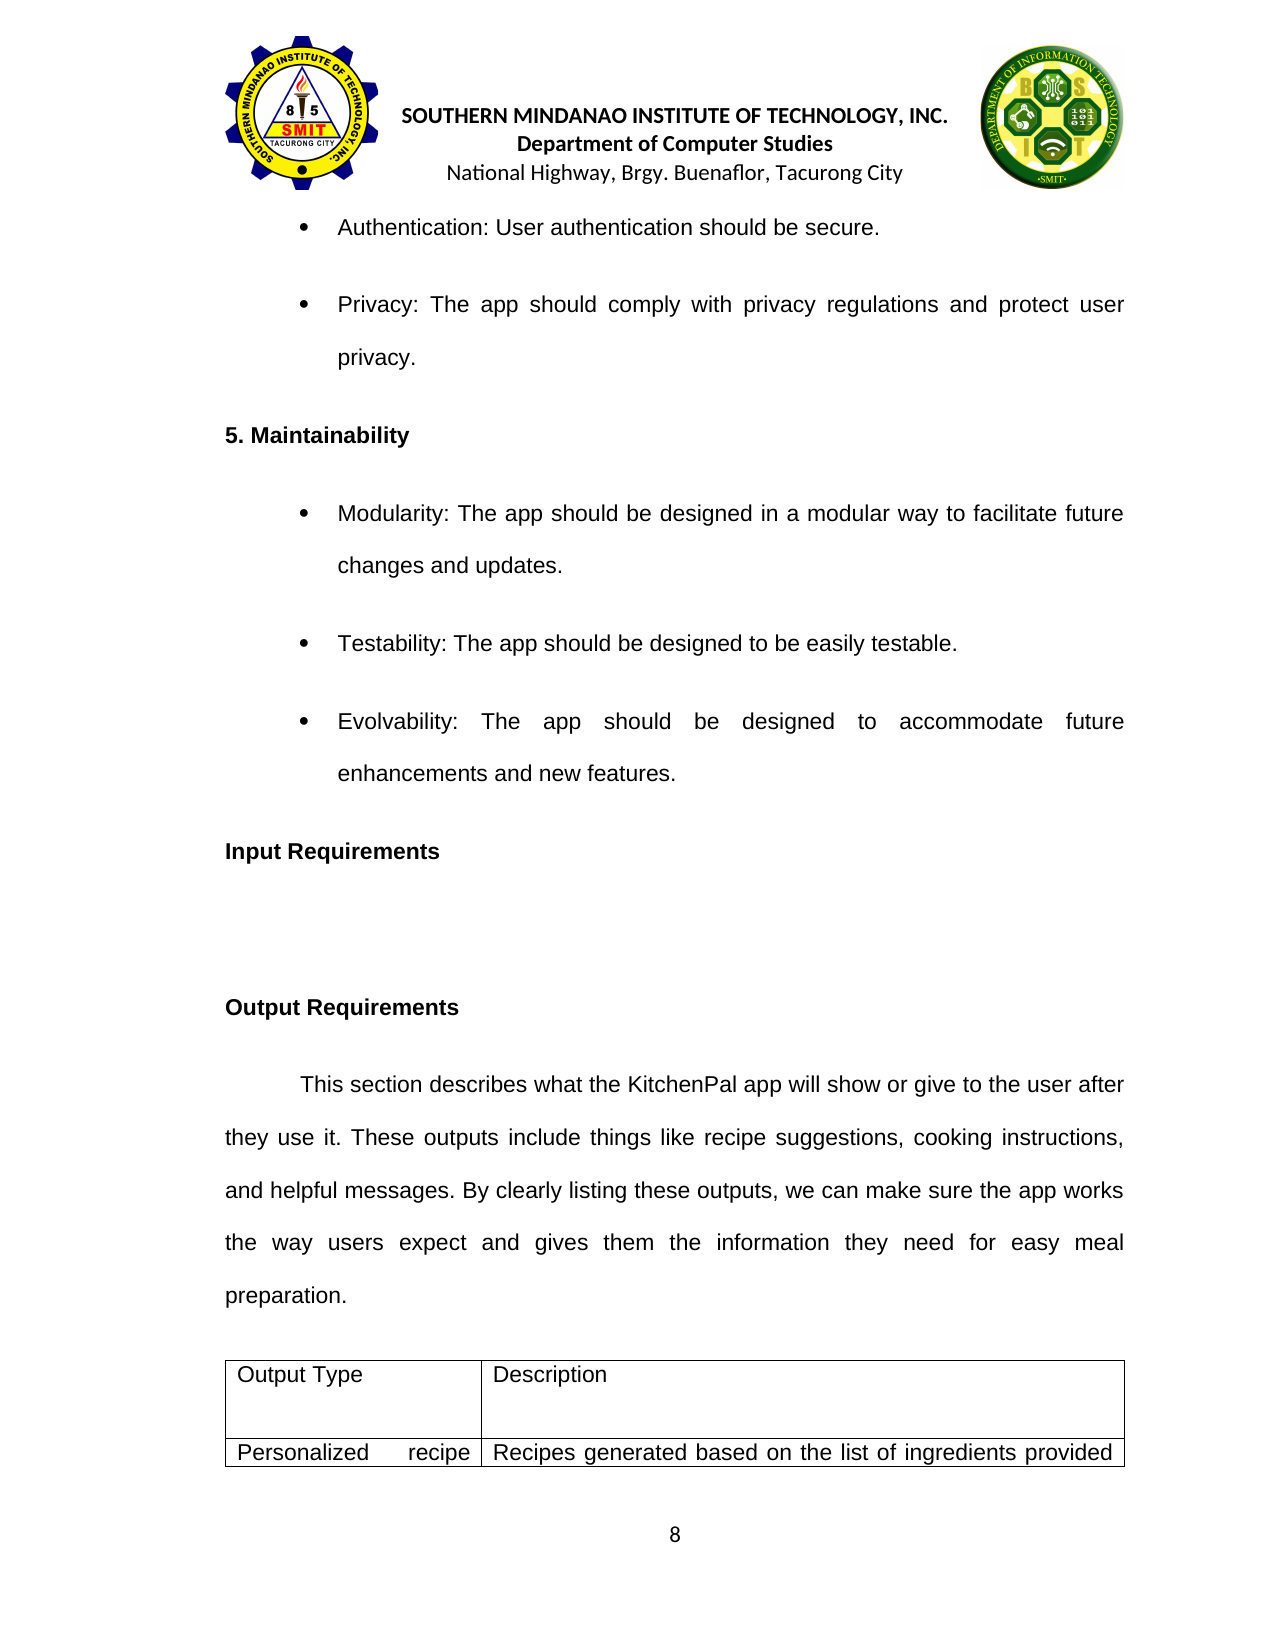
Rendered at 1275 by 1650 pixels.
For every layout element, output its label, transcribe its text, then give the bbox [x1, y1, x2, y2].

table_cell Recipes generated based on the list of ingredients provided by the user. [482, 1439, 1124, 1466]
list Modularity: The app should be designed in a modular way to facilitate future changes and updates. [300, 499, 1125, 578]
text This section describes what the KitchenPal app will show or give to the user after they use it. These outputs include things like recipe suggestions, cooking instructions, and helpful messages. By clearly listing these outputs, we can make sure the app works the way users expect and gives them the information they need for easy meal preparation. [225, 1071, 1125, 1308]
text Input Requirements [225, 838, 1125, 864]
picture [225, 36, 379, 190]
picture [980, 45, 1124, 189]
list Testability: The app should be designed to be easily testable. [300, 630, 1125, 656]
list Evolvability: The app should be designed to accommodate future enhancements and new features. [300, 708, 1125, 787]
list Privacy: The app should comply with privacy regulations and protect user privacy. [300, 291, 1125, 370]
table_header Output Type [226, 1361, 481, 1438]
text Output Requirements [225, 993, 1125, 1020]
list Authentication: User authentication should be secure. [300, 214, 1125, 240]
table_cell Personalized recipe suggestions [226, 1439, 481, 1466]
table_header Description [482, 1361, 1124, 1438]
text 5. Maintainability [225, 422, 1125, 448]
